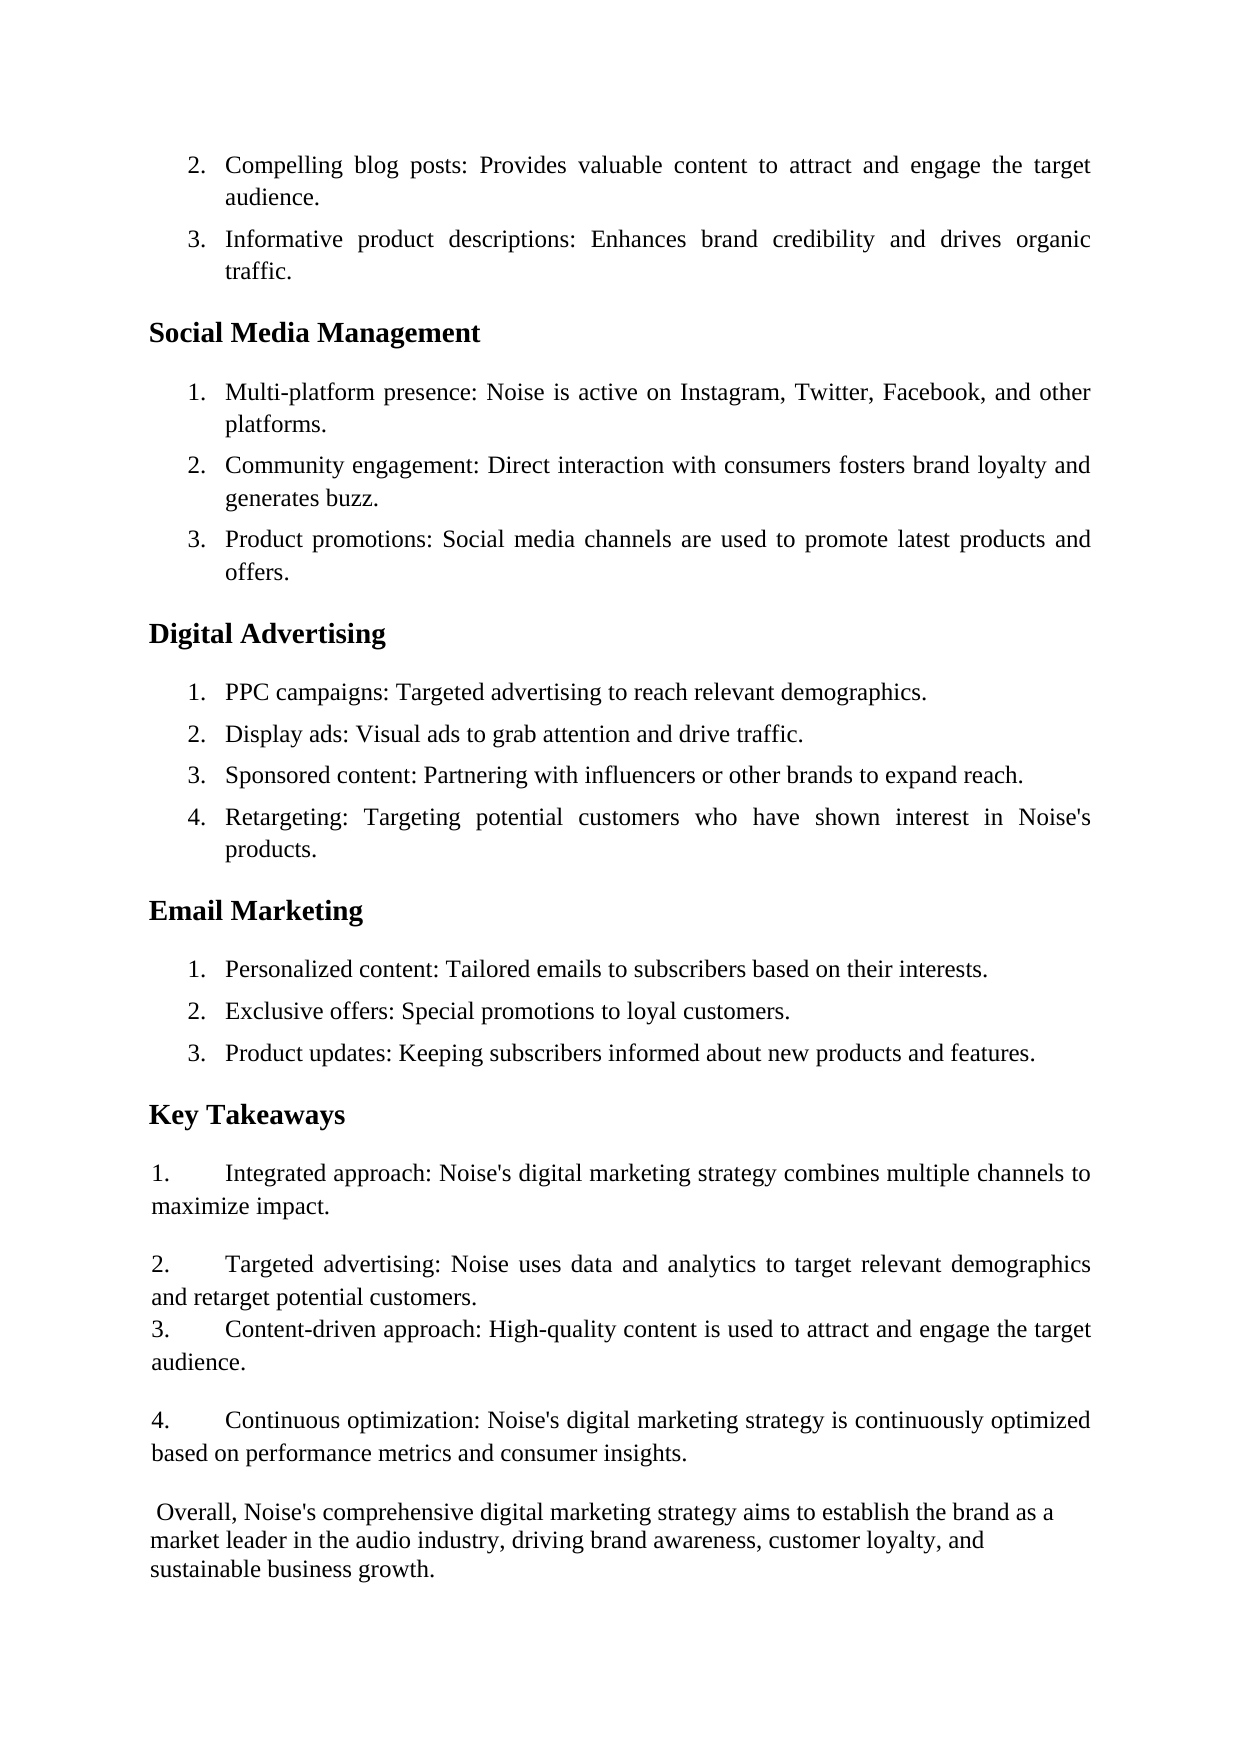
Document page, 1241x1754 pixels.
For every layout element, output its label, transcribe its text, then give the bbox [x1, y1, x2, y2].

list Exclusive offers: Special promotions to loyal customers. [187, 996, 1092, 1025]
list Retargeting: Targeting potential customers who have shown interest in Noise's products. [187, 802, 1092, 863]
list Compelling blog posts: Provides valuable content to attract and engage the target audience. [187, 150, 1092, 211]
list Display ads: Visual ads to grab attention and drive traffic. [187, 719, 1092, 747]
text Social Media Management [148, 315, 1093, 349]
list Community engagement: Direct interaction with consumers fosters brand loyalty and generates buzz. [187, 450, 1092, 512]
text Digital Advertising [148, 616, 1093, 649]
list Product promotions: Social media channels are used to promote latest products and offers. [187, 524, 1092, 586]
list Content-driven approach: High-quality content is used to attract and engage the target audience. [151, 1314, 1092, 1376]
list Integrated approach: Noise's digital marketing strategy combines multiple channels to maximize impact. [151, 1158, 1092, 1219]
list Multi-platform presence: Noise is active on Instagram, Twitter, Facebook, and other platforms. [187, 377, 1092, 438]
list Personalized content: Tailored emails to subscribers based on their interests. [187, 954, 1092, 983]
text Key Takeaways [148, 1097, 1093, 1130]
text Overall, Noise's comprehensive digital marketing strategy aims to establish the brand as a market leader in the audio industry, driving brand awareness, customer loyalty, and sustainable business growth. [150, 1497, 1092, 1583]
list Sponsored content: Partnering with influencers or other brands to expand reach. [187, 760, 1092, 789]
list PPC campaigns: Targeted advertising to reach relevant demographics. [187, 677, 1092, 706]
list Continuous optimization: Noise's digital marketing strategy is continuously optimized based on performance metrics and consumer insights. [151, 1406, 1092, 1467]
list Targeted advertising: Noise uses data and analytics to target relevant demographics and retarget potential customers. [151, 1249, 1092, 1311]
list Informative product descriptions: Enhances brand credibility and drives organic traffic. [187, 224, 1092, 285]
list Product updates: Keeping subscribers informed about new products and features. [187, 1038, 1092, 1067]
text Email Marketing [148, 893, 1093, 927]
